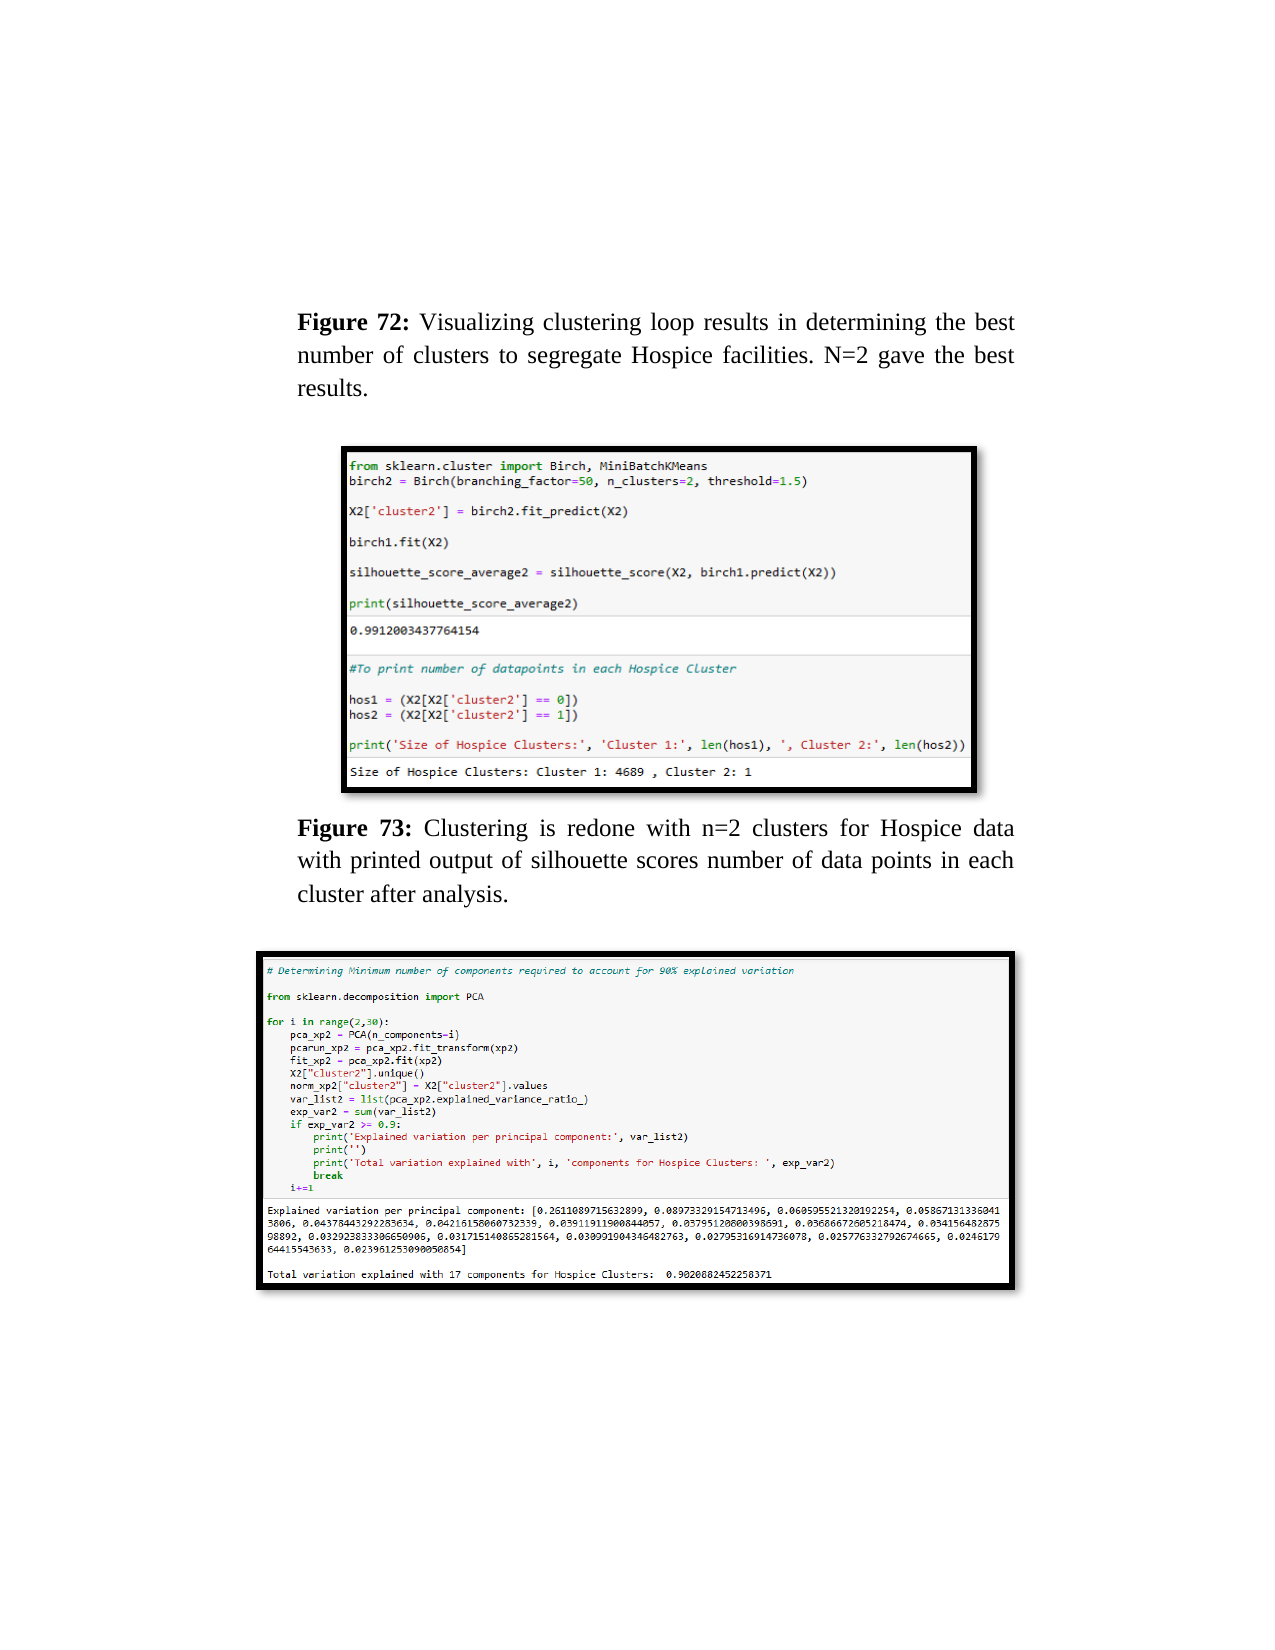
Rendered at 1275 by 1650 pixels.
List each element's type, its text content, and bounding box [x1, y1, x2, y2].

picture [347, 452, 971, 787]
list Figure 72: Visualizing clustering loop results in determining the best number of clusters to segregate Hospice facilities. N=2 gave the best results. [297, 307, 1016, 402]
list Figure 73: Clustering is redone with n=2 clusters for Hospice data with printed output of silhouette scores number of data points in each cluster after analysis. [297, 813, 1016, 907]
picture [263, 957, 1009, 1283]
